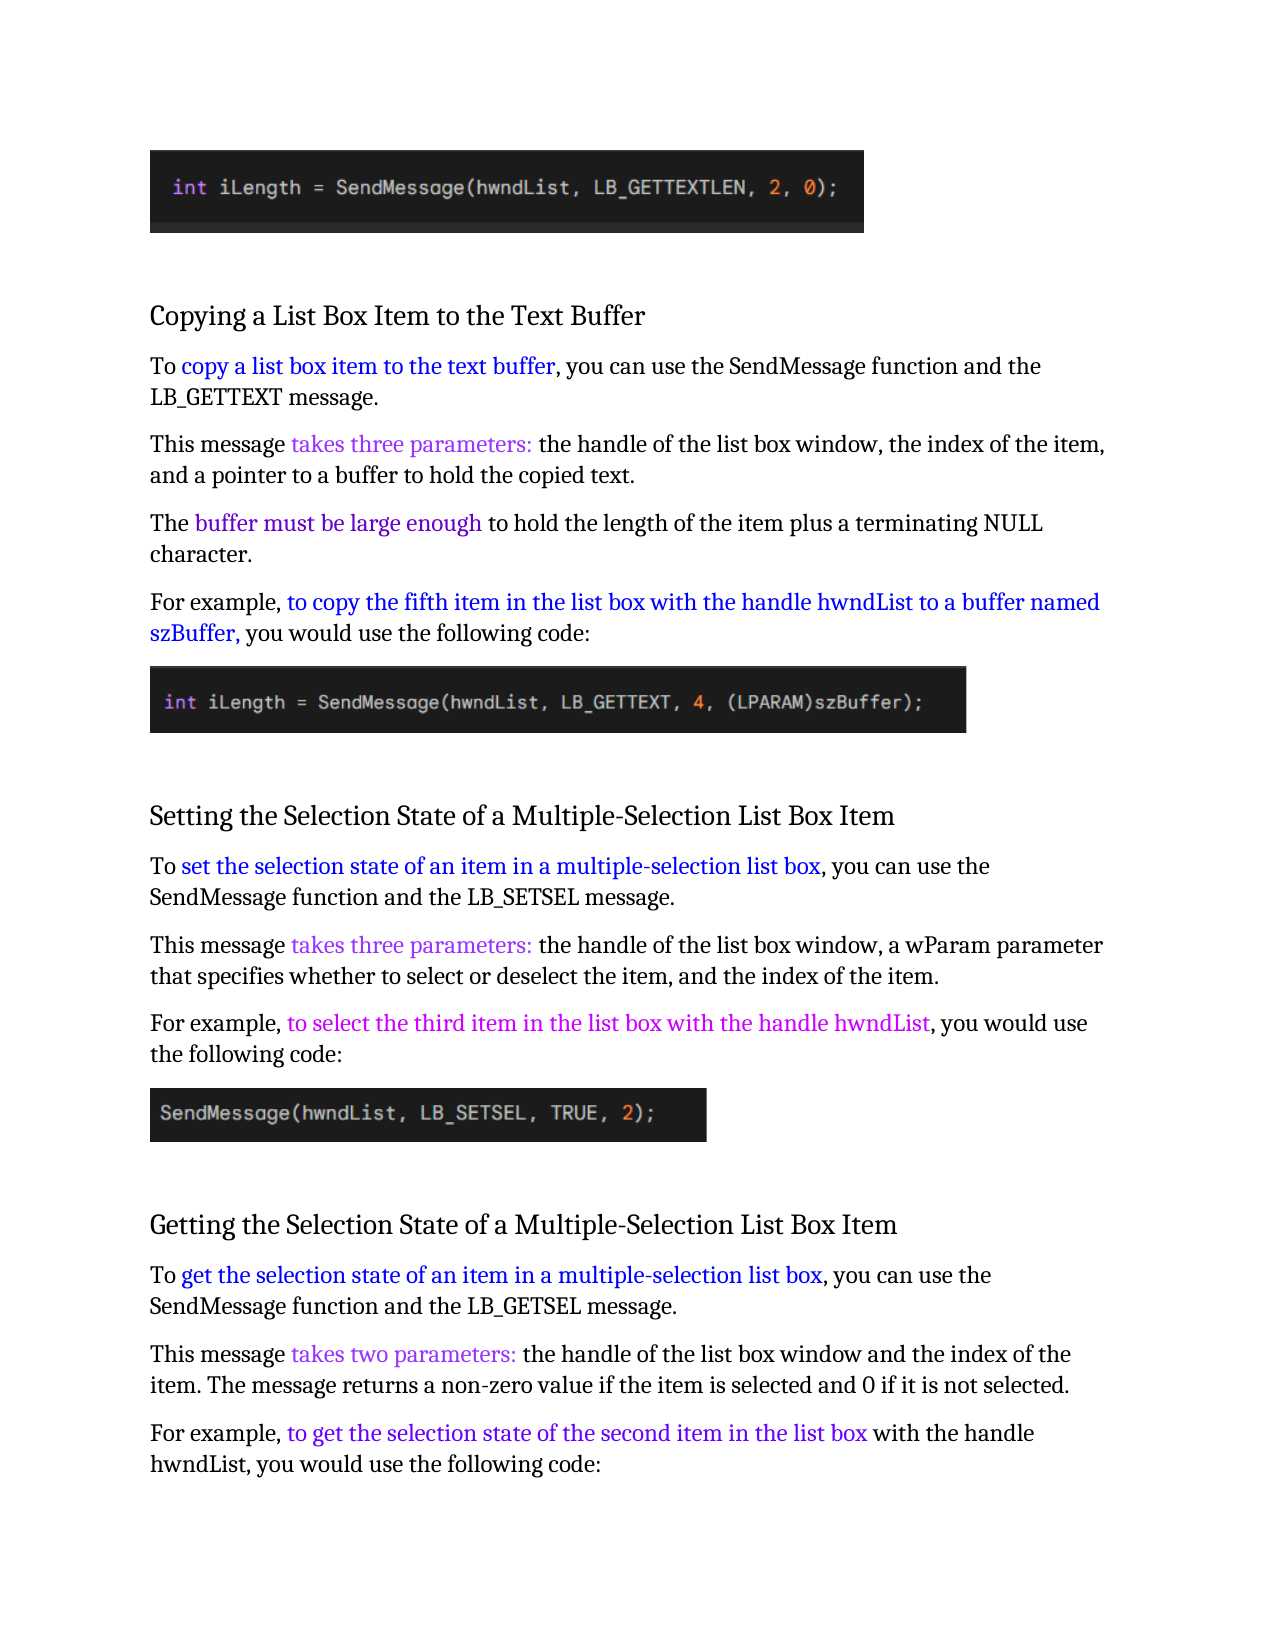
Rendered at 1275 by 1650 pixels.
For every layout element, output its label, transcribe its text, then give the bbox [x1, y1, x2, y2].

text For example, to select the third item in the list box with the handle hwndList, you would use the following code: [150, 1009, 1125, 1069]
text For example, to copy the fifth item in the list box with the handle hwndList to a buffer named szBuffer, you would use the following code: [150, 588, 1125, 648]
text This message takes three parameters: the handle of the list box window, the index of the item, and a pointer to a buffer to hold the copied text. [150, 430, 1125, 490]
text To set the selection state of an item in a multiple-selection list box, you can use the SendMessage function and the LB_SETSEL message. [150, 852, 1125, 912]
picture [150, 150, 864, 233]
text The buffer must be large enough to hold the length of the item plus a terminating NULL character. [150, 509, 1125, 569]
text To get the selection state of an item in a multiple-selection list box, you can use the SendMessage function and the LB_GETSEL message. [150, 1261, 1125, 1321]
text Setting the Selection State of a Multiple-Selection List Box Item [150, 799, 1125, 832]
picture [150, 666, 967, 733]
picture [150, 1088, 707, 1142]
text Getting the Selection State of a Multiple-Selection List Box Item [150, 1208, 1125, 1242]
text This message takes three parameters: the handle of the list box window, a wParam parameter that specifies whether to select or deselect the item, and the index of the item. [150, 931, 1125, 990]
text To copy a list box item to the text buffer, you can use the SendMessage function and the LB_GETTEXT message. [150, 352, 1125, 411]
text Copying a List Box Item to the Text Buffer [150, 299, 1125, 332]
text This message takes two parameters: the handle of the list box window and the index of the item. The message returns a non-zero value if the item is selected and 0 if it is not selected. [150, 1340, 1125, 1400]
text For example, to get the selection state of the second item in the list box with the handle hwndList, you would use the following code: [150, 1419, 1125, 1478]
